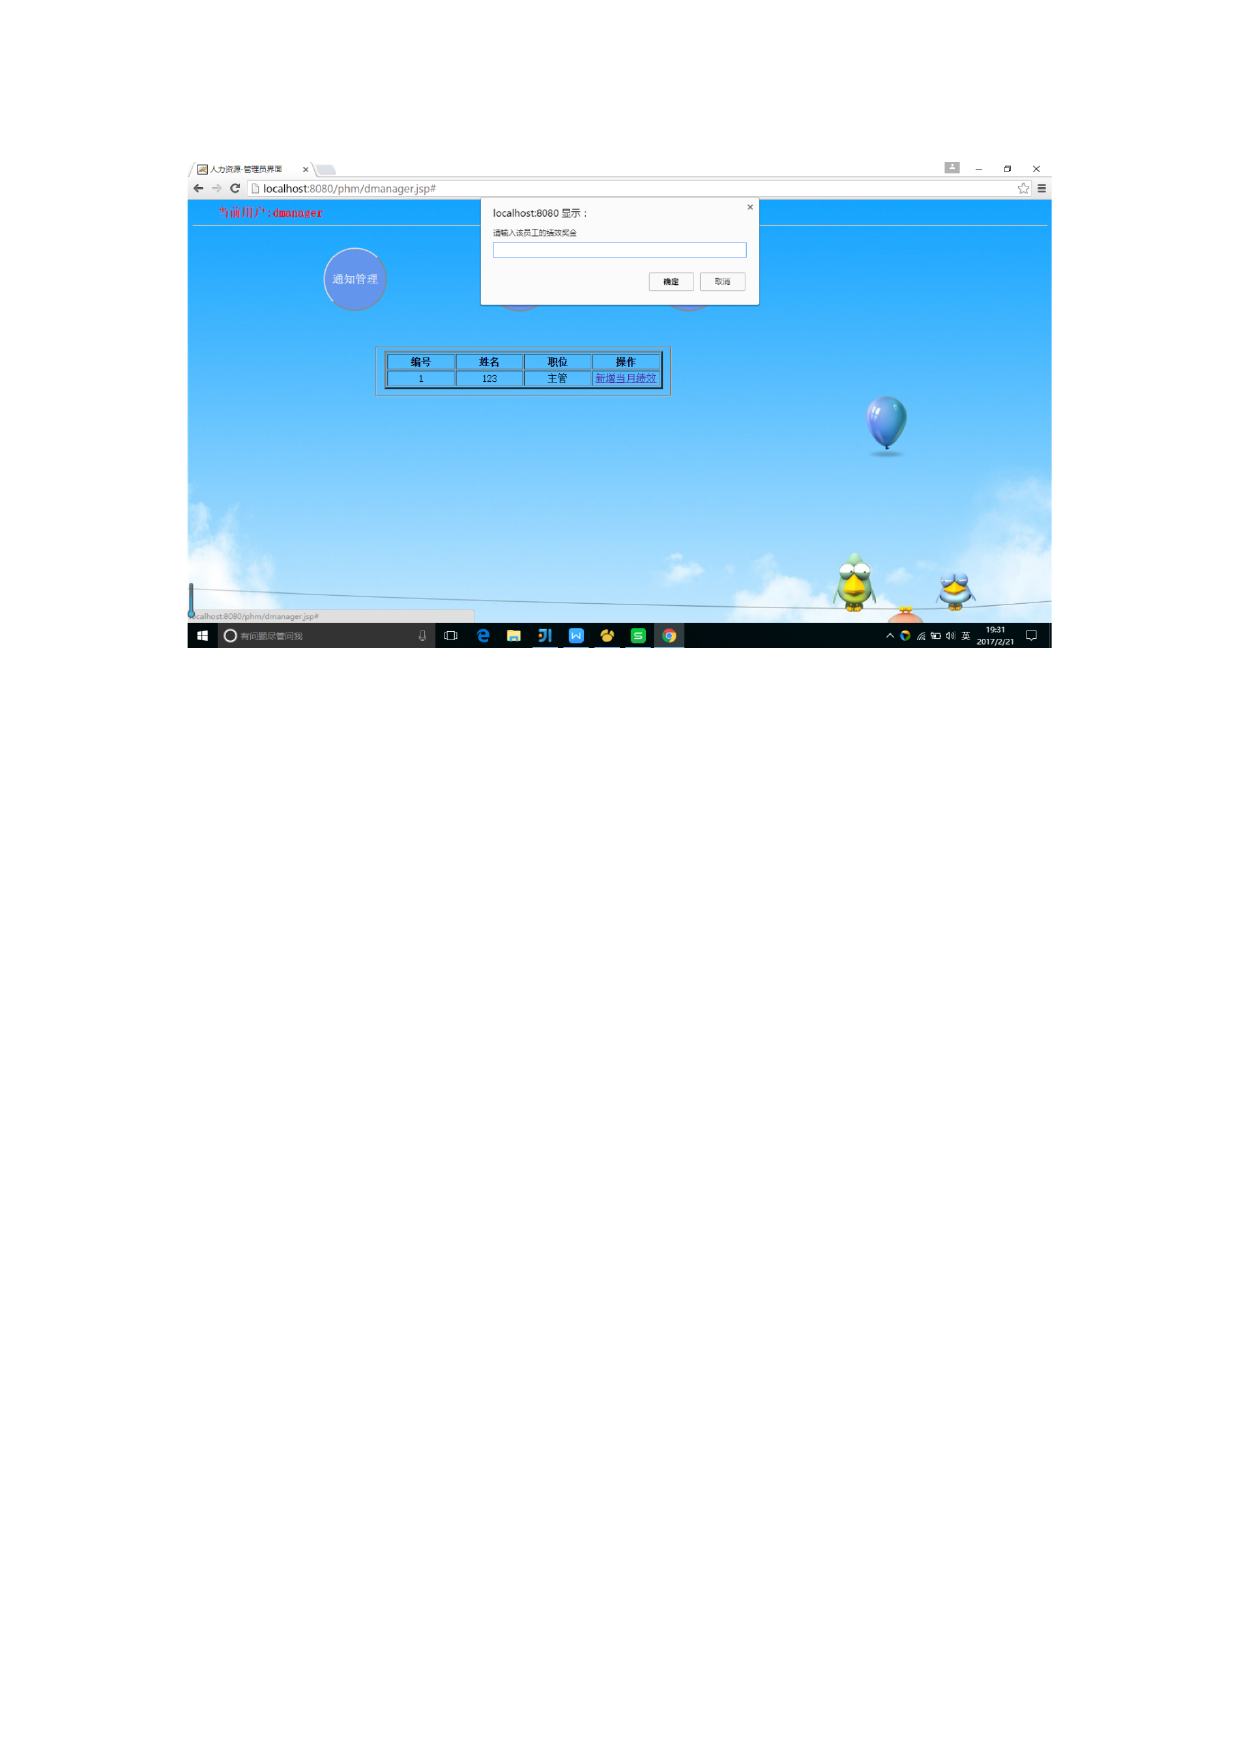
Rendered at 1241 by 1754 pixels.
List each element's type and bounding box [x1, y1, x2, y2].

picture [187, 162, 1052, 648]
